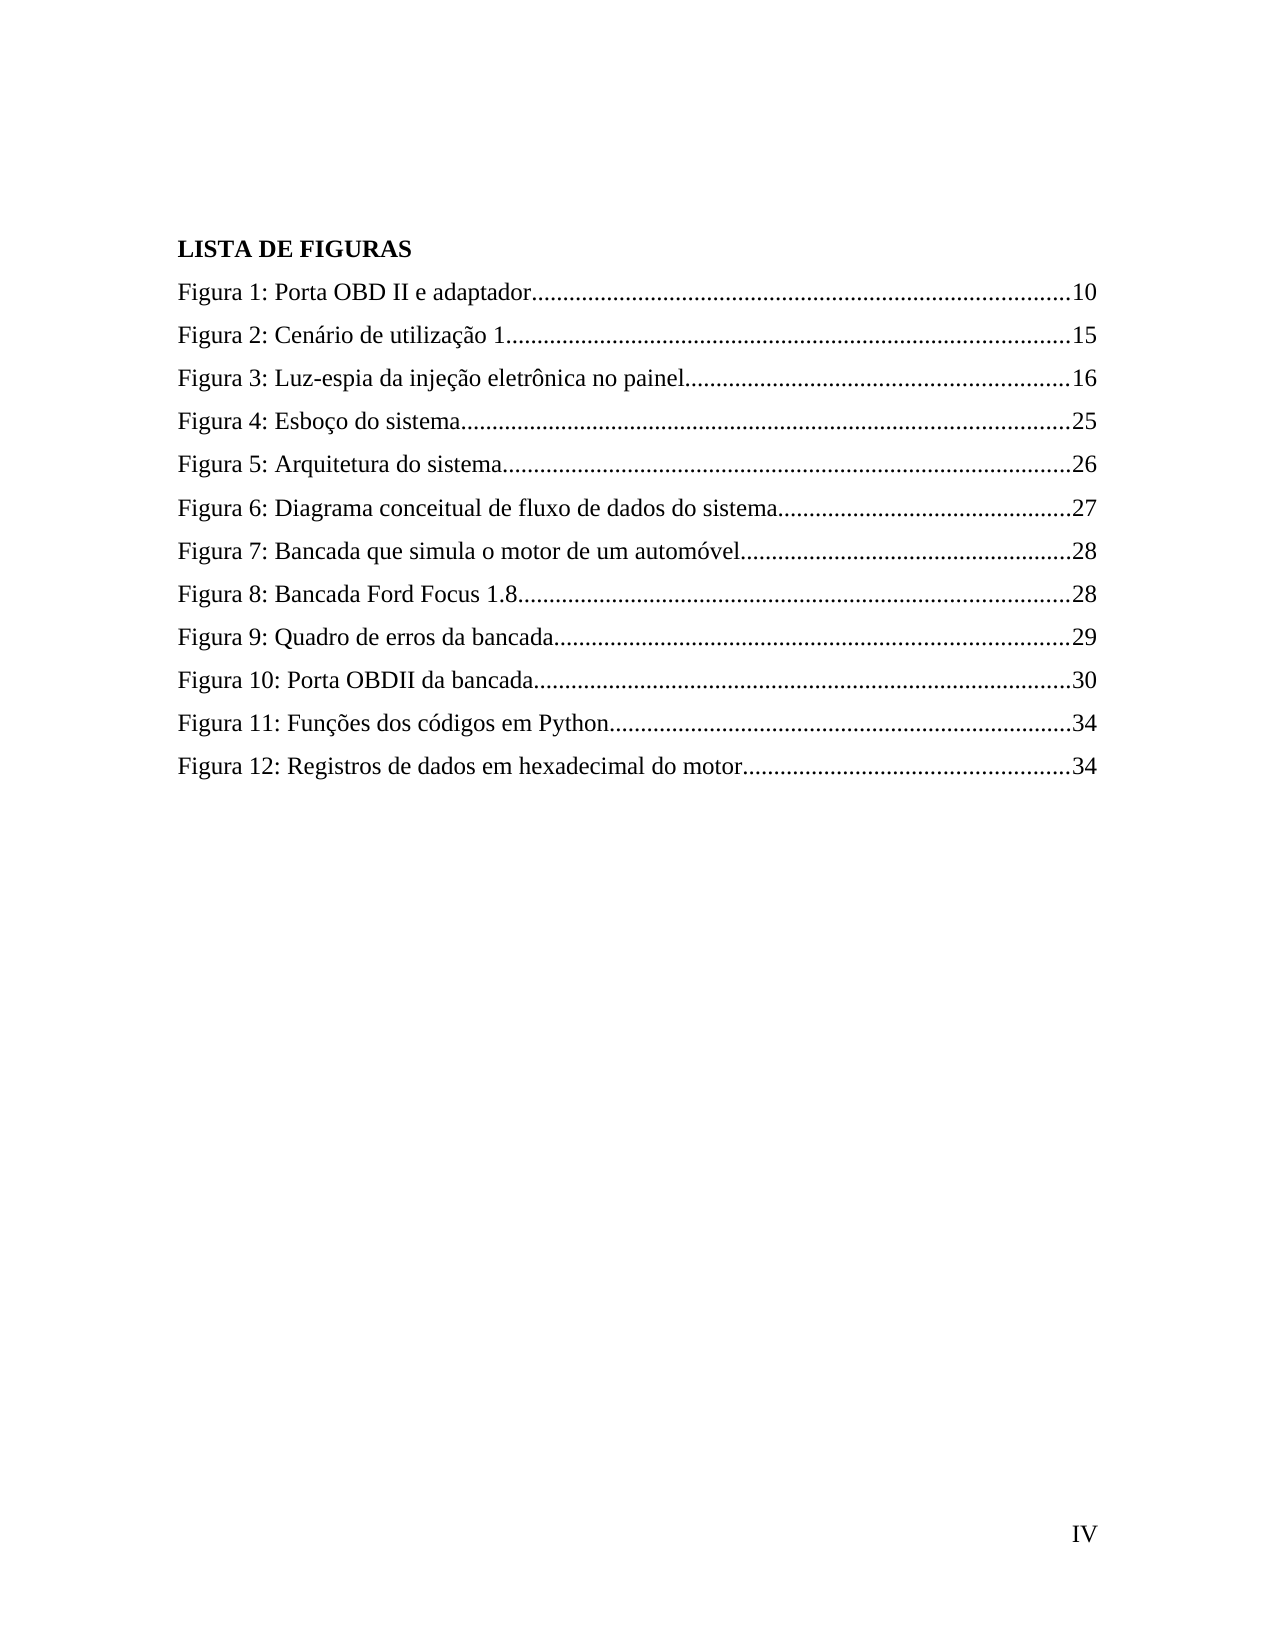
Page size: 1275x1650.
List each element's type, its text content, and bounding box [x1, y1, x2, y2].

text Figura 4: Esboço do sistema 25 [177, 406, 1098, 435]
text Figura 10: Porta OBDII da bancada 30 [177, 665, 1098, 694]
text Figura 12: Registros de dados em hexadecimal do motor 34 [177, 751, 1098, 780]
text Figura 5: Arquitetura do sistema 26 [177, 449, 1098, 478]
text Figura 6: Diagrama conceitual de fluxo de dados do sistema 27 [177, 493, 1098, 521]
subtitle LISTA DE FIGURAS [177, 234, 1098, 263]
text Figura 1: Porta OBD II e adaptador 10 [177, 277, 1098, 306]
text Figura 9: Quadro de erros da bancada 29 [177, 622, 1098, 651]
text Figura 7: Bancada que simula o motor de um automóvel 28 [177, 536, 1098, 564]
text Figura 8: Bancada Ford Focus 1.8 28 [177, 579, 1098, 608]
text Figura 2: Cenário de utilização 1 15 [177, 320, 1098, 349]
text Figura 3: Luz-espia da injeção eletrônica no painel 16 [177, 363, 1098, 392]
text Figura 11: Funções dos códigos em Python 34 [177, 708, 1098, 737]
